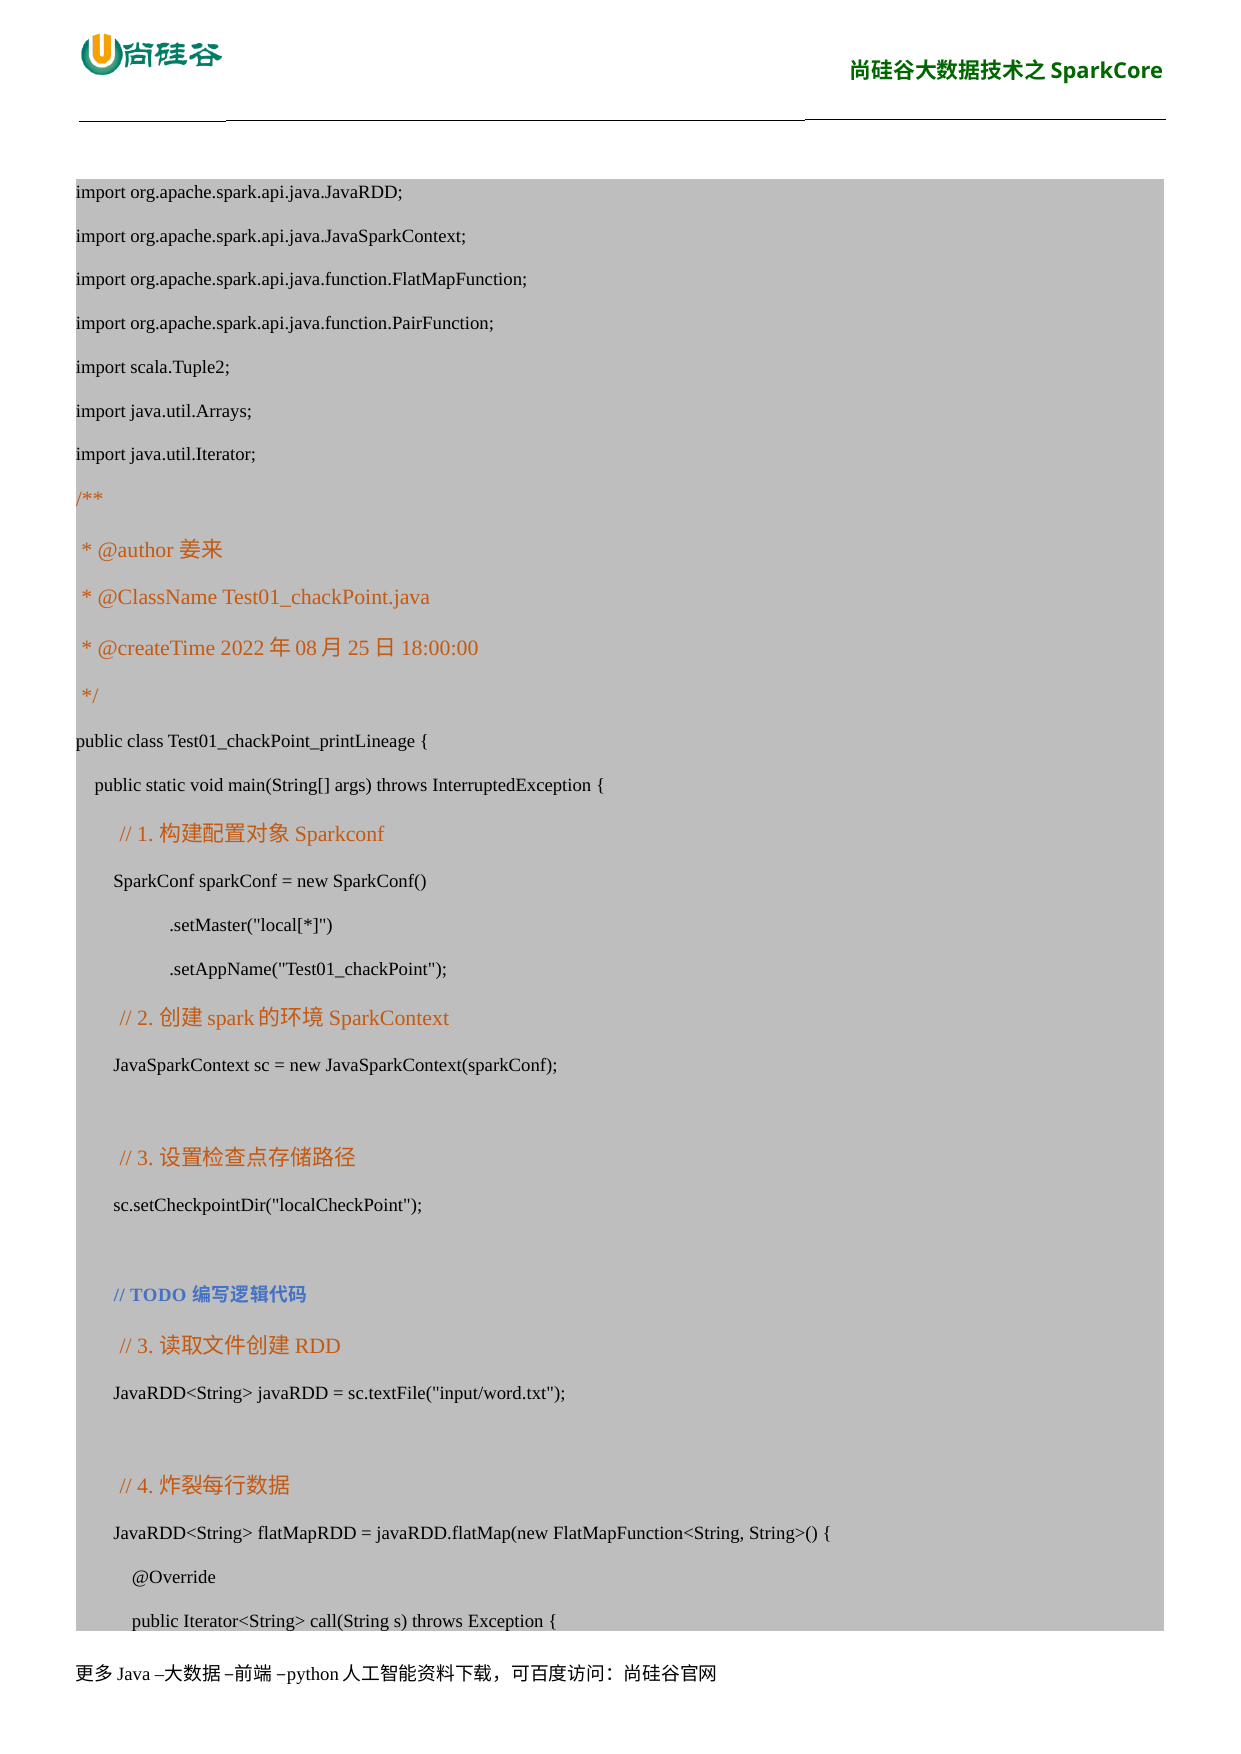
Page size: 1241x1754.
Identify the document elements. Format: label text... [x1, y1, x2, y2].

text import scala.Tuple2; [76, 354, 1164, 377]
text JavaSparkContext sc = new JavaSparkContext(sparkConf); [76, 1053, 1164, 1076]
text JavaRDD<String> flatMapRDD = javaRDD.flatMap(new FlatMapFunction<String, String>() { [76, 1521, 1164, 1543]
text public static void main(String[] args) throws InterruptedException { [76, 773, 1164, 796]
text // 1. 构建配置对象Sparkconf [76, 816, 1164, 848]
text /** [76, 486, 1164, 511]
text import java.util.Arrays; [76, 398, 1164, 421]
text sc.setCheckpointDir("localCheckPoint"); [76, 1193, 1164, 1216]
text @Override [76, 1564, 1164, 1587]
text */ [76, 683, 1164, 708]
text import org.apache.spark.api.java.function.FlatMapFunction; [76, 267, 1164, 290]
text // TODO 编写逻辑代码 [76, 1280, 1164, 1307]
text .setMaster("local[*]") [76, 913, 1164, 936]
text import org.apache.spark.api.java.JavaRDD; [76, 179, 1164, 202]
text // 4. 炸裂每行数据 [76, 1468, 1164, 1500]
text // 2. 创建spark的环境SparkContext [76, 1000, 1164, 1032]
text * @author 姜来 [76, 532, 1164, 563]
text JavaRDD<String> javaRDD = sc.textFile("input/word.txt"); [76, 1381, 1164, 1403]
text // 3. 设置检查点存储路径 [76, 1140, 1164, 1172]
text * @createTime 2022年08月25日 18:00:00 [76, 630, 1164, 662]
text .setAppName("Test01_chackPoint"); [76, 956, 1164, 979]
text SparkConf sparkConf = new SparkConf() [76, 869, 1164, 892]
text * @ClassName Test01_chackPoint.java [76, 584, 1164, 609]
text public class Test01_chackPoint_printLineage { [76, 729, 1164, 752]
text import java.util.Iterator; [76, 442, 1164, 465]
text import org.apache.spark.api.java.function.PairFunction; [76, 311, 1164, 334]
text import org.apache.spark.api.java.JavaSparkContext; [76, 223, 1164, 246]
text // 3. 读取文件创建RDD [76, 1328, 1164, 1360]
text public Iterator<String> call(String s) throws Exception { [76, 1608, 1164, 1631]
